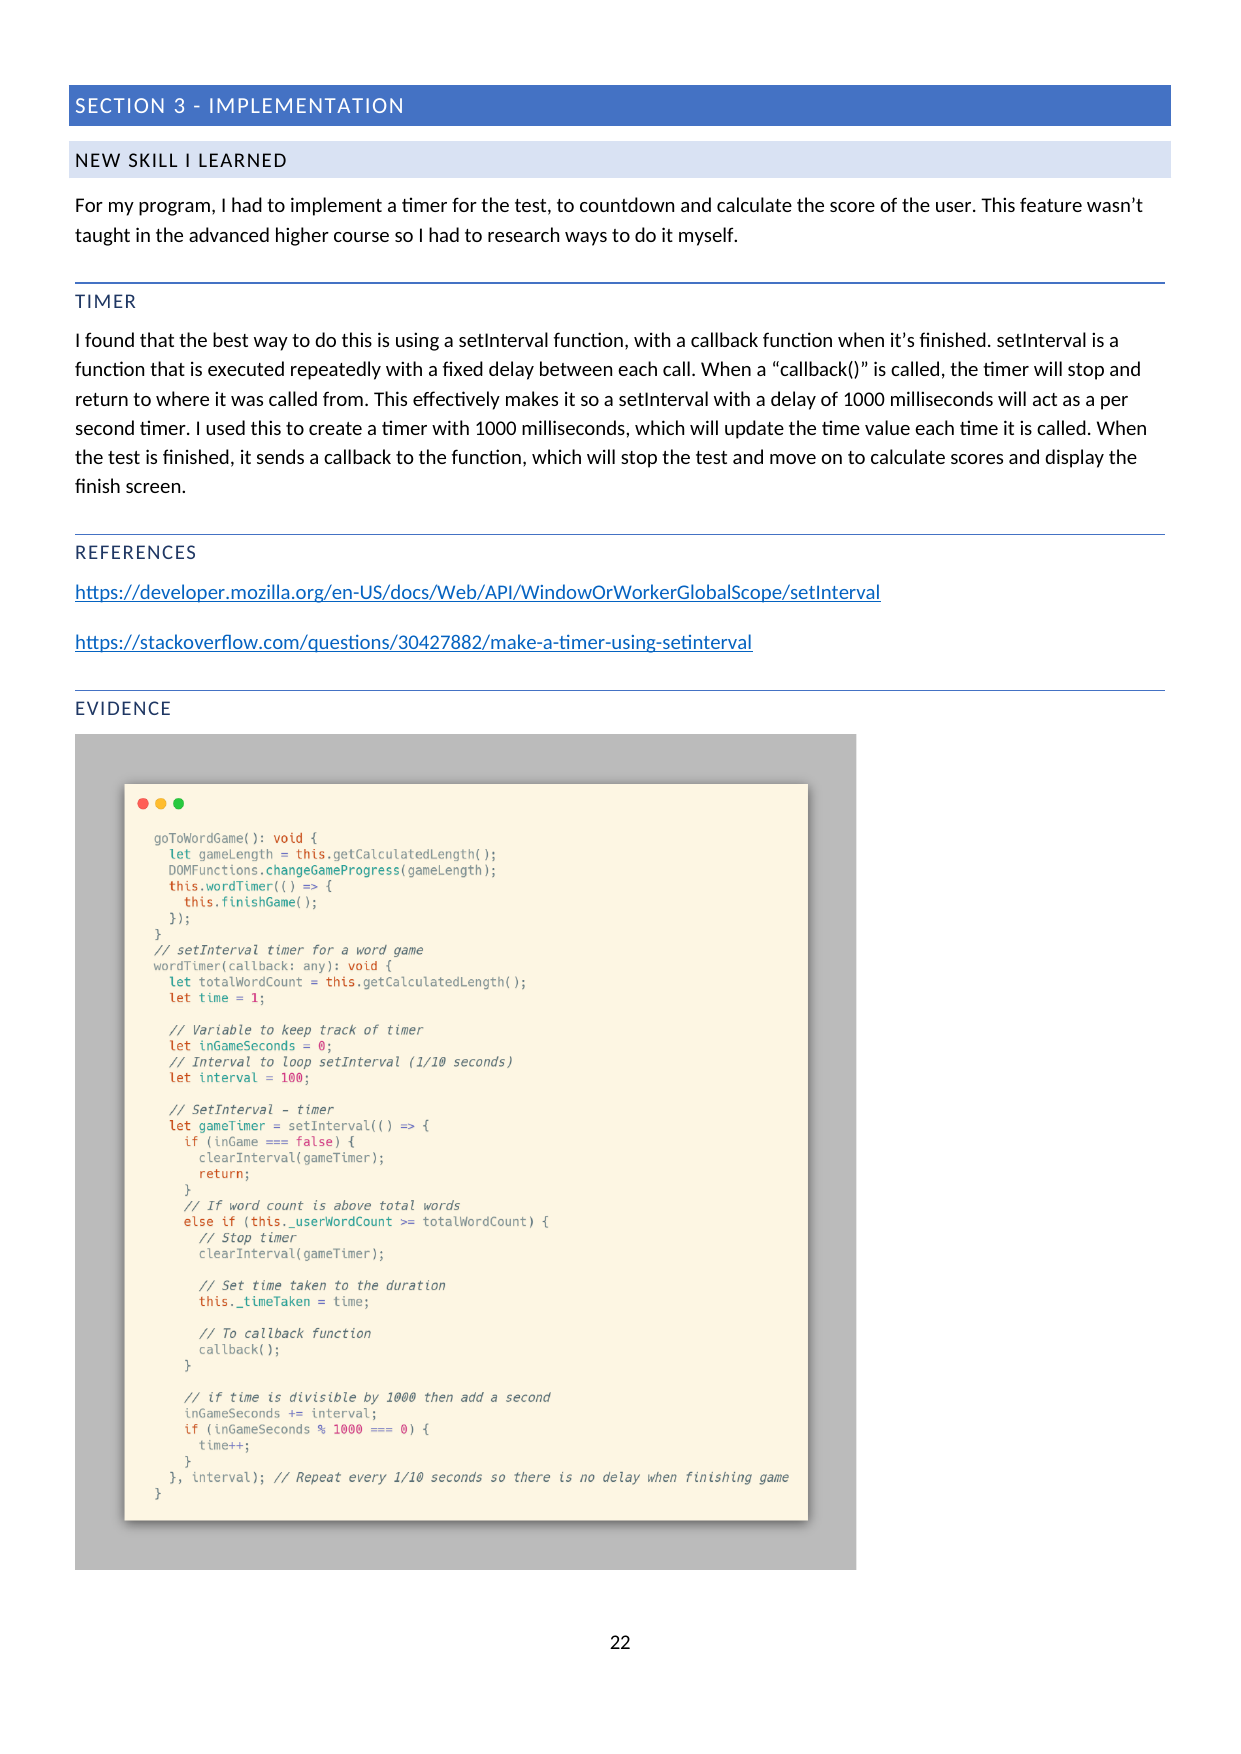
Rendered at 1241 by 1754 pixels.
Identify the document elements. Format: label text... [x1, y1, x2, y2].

subtitle Timer [75, 284, 1165, 313]
text https://stackoverflow.com/questions/30427882/make-a-timer-using-setinterval [75, 629, 1165, 654]
text https://developer.mozilla.org/en-US/docs/Web/API/WindowOrWorkerGlobalScope/setInterval [75, 579, 1165, 604]
subtitle References [75, 535, 1165, 565]
subtitle New Skill I learned [75, 147, 1165, 172]
subtitle Section 3 - Implementation [75, 92, 1165, 120]
text For my program, I had to implement a timer for the test, to countdown and calculate the score of the user. This feature wasn’t taught in the advanced higher course so I had to research ways to do it myself. [75, 193, 1165, 247]
picture [75, 734, 857, 1570]
subtitle Evidence [75, 691, 1165, 721]
text I found that the best way to do this is using a setInterval function, with a callback function when it’s finished. setInterval is a function that is executed repeatedly with a fixed delay between each call. When a “callback()” is called, the timer will stop and return to where it was called from. This effectively makes it so a setInterval with a delay of 1000 milliseconds will act as a per second timer. I used this to create a timer with 1000 milliseconds, which will update the time value each time it is called. When the test is finished, it sends a callback to the function, which will stop the test and move on to calculate scores and display the finish screen. [75, 327, 1165, 499]
